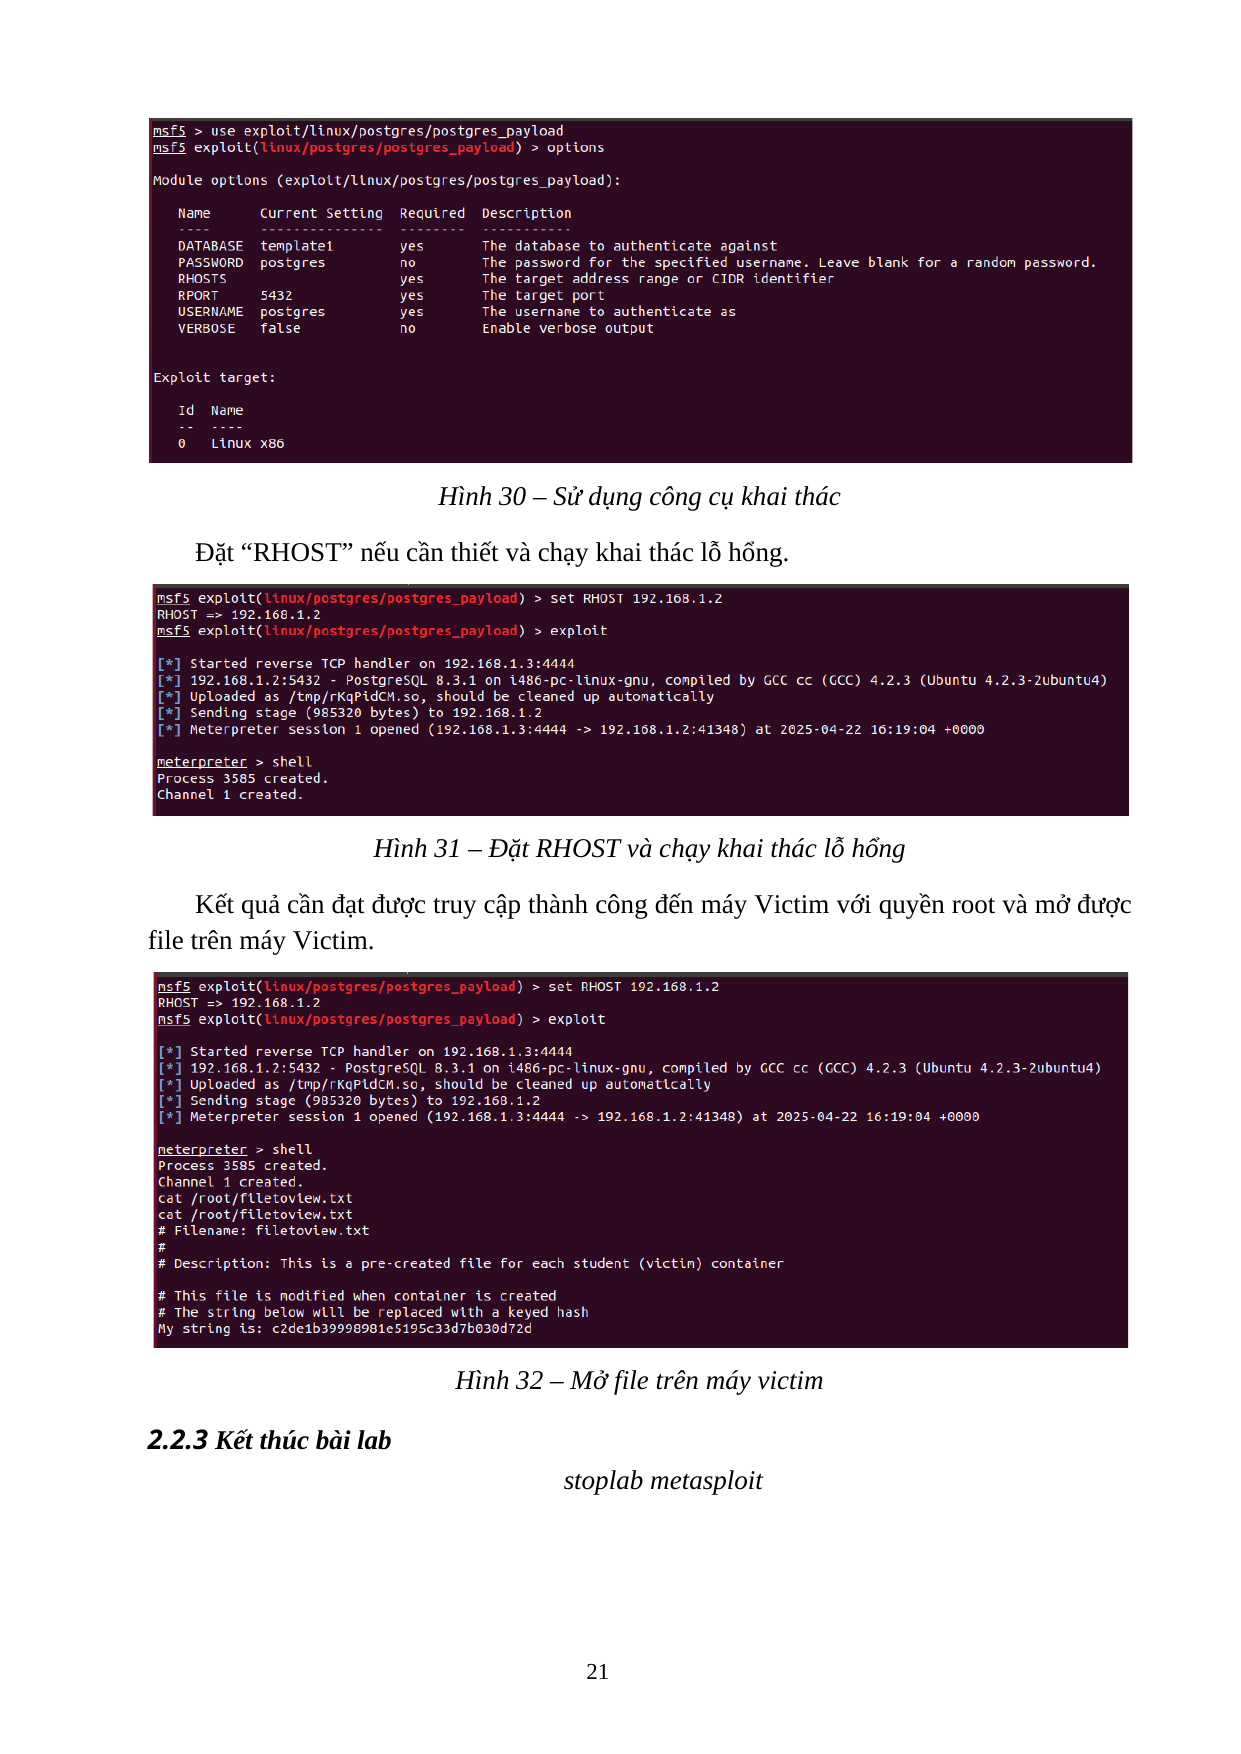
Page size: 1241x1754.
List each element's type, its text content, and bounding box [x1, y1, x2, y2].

text stoplab metasploit [148, 1464, 1134, 1496]
picture [149, 118, 1133, 463]
text – Đặt RHOST và chạy khai thác lỗ hổng [148, 832, 1134, 864]
picture [153, 972, 1129, 1348]
picture [152, 584, 1129, 816]
text – Sử dụng công cụ khai thác [148, 480, 1134, 511]
text Kết thúc bài lab [148, 1420, 1134, 1457]
text – Mở file trên máy victim [148, 1364, 1134, 1395]
text Đặt “RHOST” nếu cần thiết và chạy khai thác lỗ hổng. [148, 536, 1134, 567]
text Kết quả cần đạt được truy cập thành công đến máy Victim với quyền root và mở được file trên máy Victim. [148, 889, 1134, 956]
